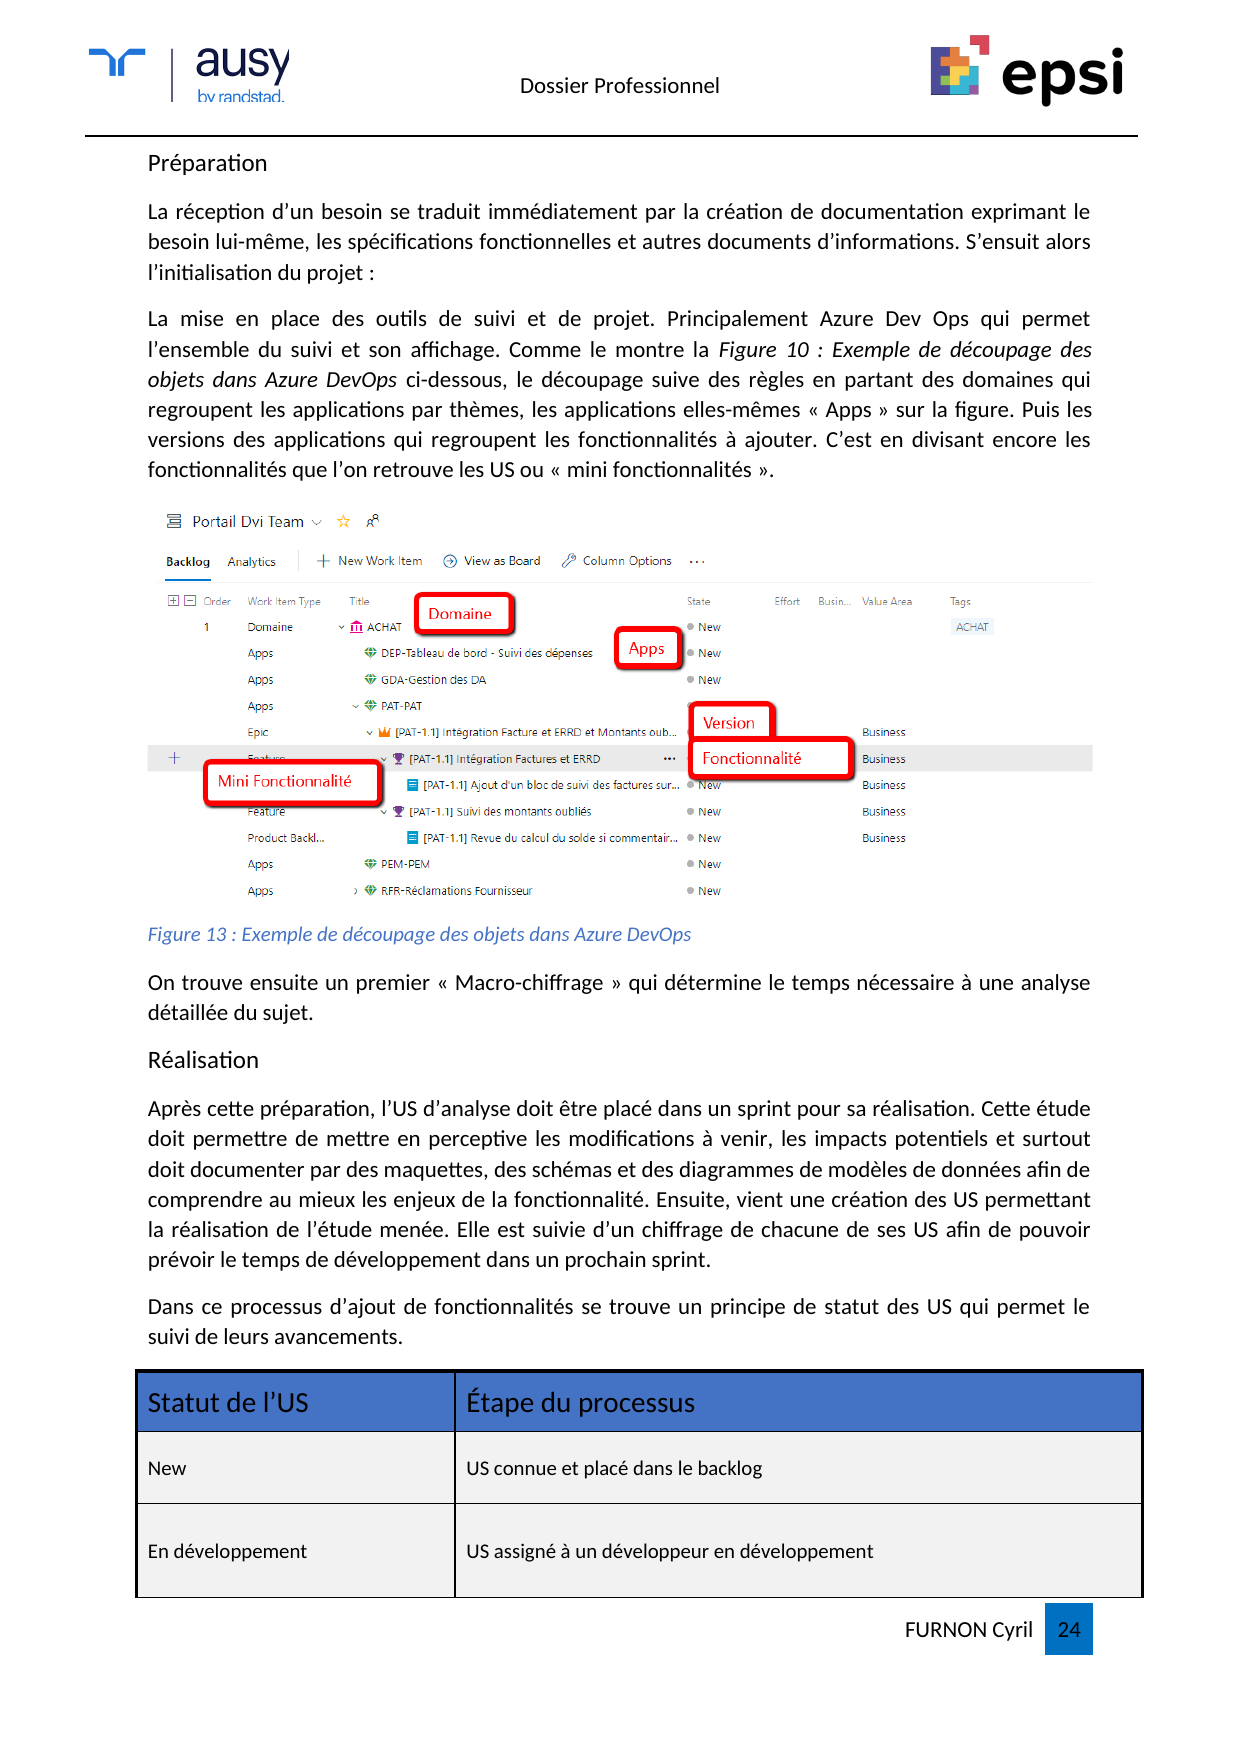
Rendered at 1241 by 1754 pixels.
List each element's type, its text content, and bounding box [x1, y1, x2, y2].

text Réalisation [148, 1045, 1093, 1075]
table_cell New [138, 1432, 454, 1503]
table_cell US connue et placé dans le backlog [456, 1432, 1141, 1503]
picture [88, 48, 289, 102]
table_cell US assigné à un développeur en développement [456, 1504, 1141, 1597]
text La mise en place des outils de suivi et de projet. Principalement Azure Dev Ops qui permet l’ensemble du suivi et son affichage. Comme le montre la Figure 10 : Exemple de découpage des objets dans Azure DevOps ci-dessous, le découpage suive des règles en partant des domaines qui regroupent les applications par thèmes, les applications elles-mêmes « Apps » sur la figure. Puis les versions des applications qui regroupent les fonctionnalités à ajouter. C’est en divisant encore les fonctionnalités que l’on retrouve les US ou « mini fonctionnalités ». [148, 304, 1093, 483]
text Préparation [148, 148, 1093, 178]
text On trouve ensuite un premier « Macro-chiffrage » qui détermine le temps nécessaire à une analyse détaillée du sujet. [148, 968, 1093, 1026]
text Dans ce processus d’ajout de fonctionnalités se trouve un principe de statut des US qui permet le suivi de leurs avancements. [148, 1292, 1093, 1350]
picture [147, 502, 1093, 903]
text Après cette préparation, l’US d’analyse doit être placé dans un sprint pour sa réalisation. Cette étude doit permettre de mettre en perceptive les modifications à venir, les impacts potentiels et surtout doit documenter par des maquettes, des schémas et des diagrammes de modèles de données afin de comprendre au mieux les enjeux de la fonctionnalité. Ensuite, vient une création des US permettant la réalisation de l’étude menée. Elle est suivie d’un chiffrage de chacune de ses US afin de pouvoir prévoir le temps de développement dans un prochain sprint. [148, 1094, 1093, 1273]
table_header Étape du processus [456, 1373, 1141, 1431]
table_cell En développement [138, 1504, 454, 1597]
table_header Statut de l’US [138, 1373, 454, 1431]
text La réception d’un besoin se traduit immédiatement par la création de documentation exprimant le besoin lui-même, les spécifications fonctionnelles et autres documents d’informations. S’ensuit alors l’initialisation du projet : [148, 197, 1093, 286]
